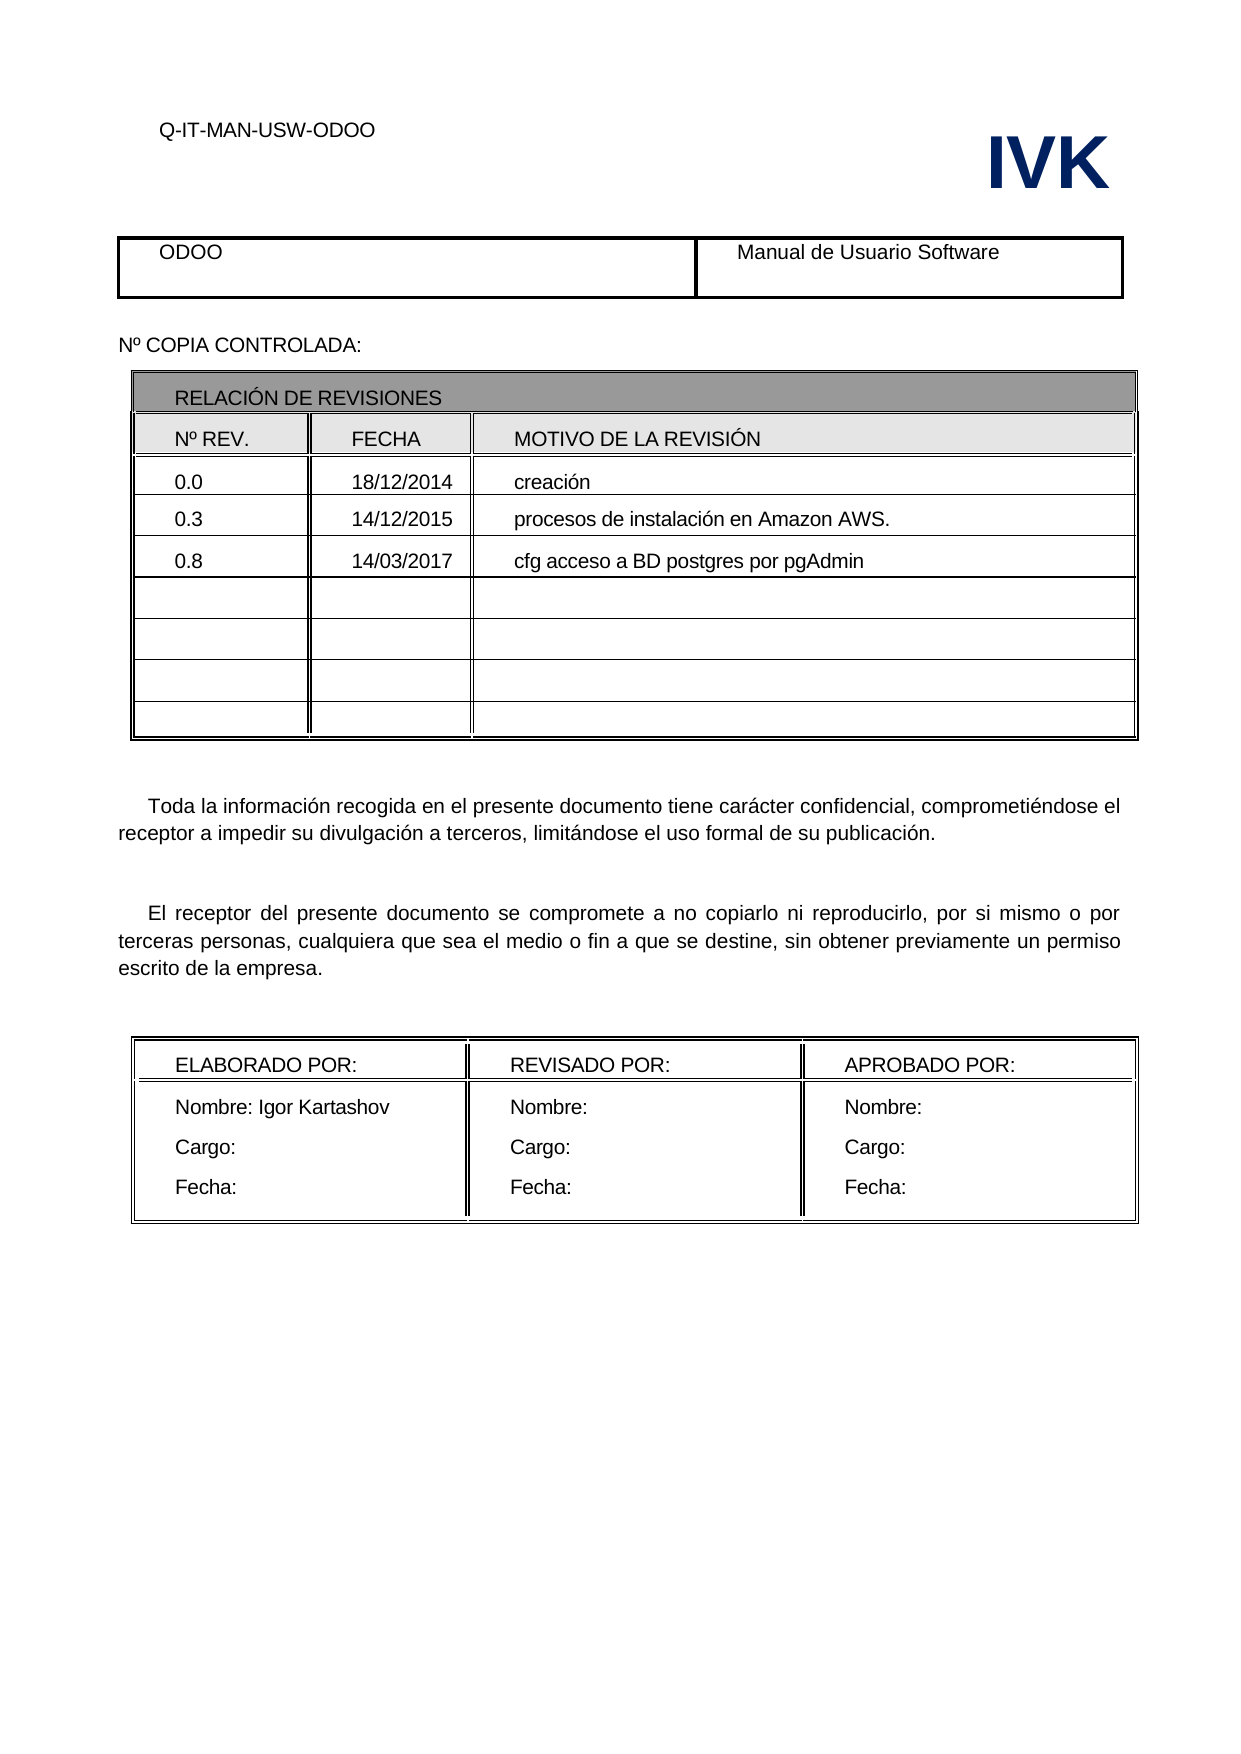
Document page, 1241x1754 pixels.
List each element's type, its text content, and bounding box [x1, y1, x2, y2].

table_cell 0.0 [132, 453, 309, 494]
text El receptor del presente documento se compromete a no copiarlo ni reproducirlo, por si mismo o por terceras personas, cualquiera que sea el medio o fin a que se destine, sin obtener previamente un permiso escrito de la empresa. [118, 901, 1122, 980]
table_cell [472, 702, 1134, 736]
table_cell [474, 578, 1134, 618]
table_cell [312, 619, 470, 659]
table_cell MOTIVO DE LA REVISIÓN [472, 411, 1136, 452]
table_cell cfg acceso a BD postgres por pgAdmin [474, 536, 1134, 576]
table_cell [474, 619, 1134, 659]
table_header RELACIÓN DE REVISIONES [134, 373, 1135, 411]
table_cell procesos de instalación en Amazon AWS. [474, 495, 1134, 535]
table_cell Nombre: Cargo: Fecha: [802, 1078, 1137, 1219]
table_cell [312, 578, 470, 618]
text Nº COPIA CONTROLADA: [118, 333, 1122, 357]
table_cell Nombre: Igor Kartashov Cargo: Fecha: [133, 1078, 468, 1219]
table_cell 18/12/2014 [312, 457, 470, 494]
table_cell [135, 619, 307, 659]
table_cell FECHA [312, 414, 470, 452]
table_cell 0.3 [135, 495, 307, 535]
table_header ELABORADO POR: [133, 1038, 468, 1077]
table_header APROBADO POR: [802, 1038, 1137, 1077]
table_cell [474, 660, 1134, 701]
table_cell [135, 702, 309, 736]
table_header REVISADO POR: [468, 1040, 802, 1077]
table_cell creación [472, 453, 1136, 494]
table_cell Nombre: Cargo: Fecha: [468, 1082, 802, 1219]
table_cell [135, 660, 307, 701]
table_cell [135, 578, 307, 618]
table_cell Nº REV. [132, 411, 309, 452]
table_cell [312, 660, 470, 701]
table_cell 14/12/2015 [312, 495, 470, 535]
table_cell [309, 702, 472, 736]
table_cell 14/03/2017 [312, 536, 470, 576]
table_cell 0.8 [135, 536, 307, 576]
text Toda la información recogida en el presente documento tiene carácter confidencial, comprometiéndose el receptor a impedir su divulgación a terceros, limitándose el uso formal de su publicación. [118, 793, 1122, 845]
